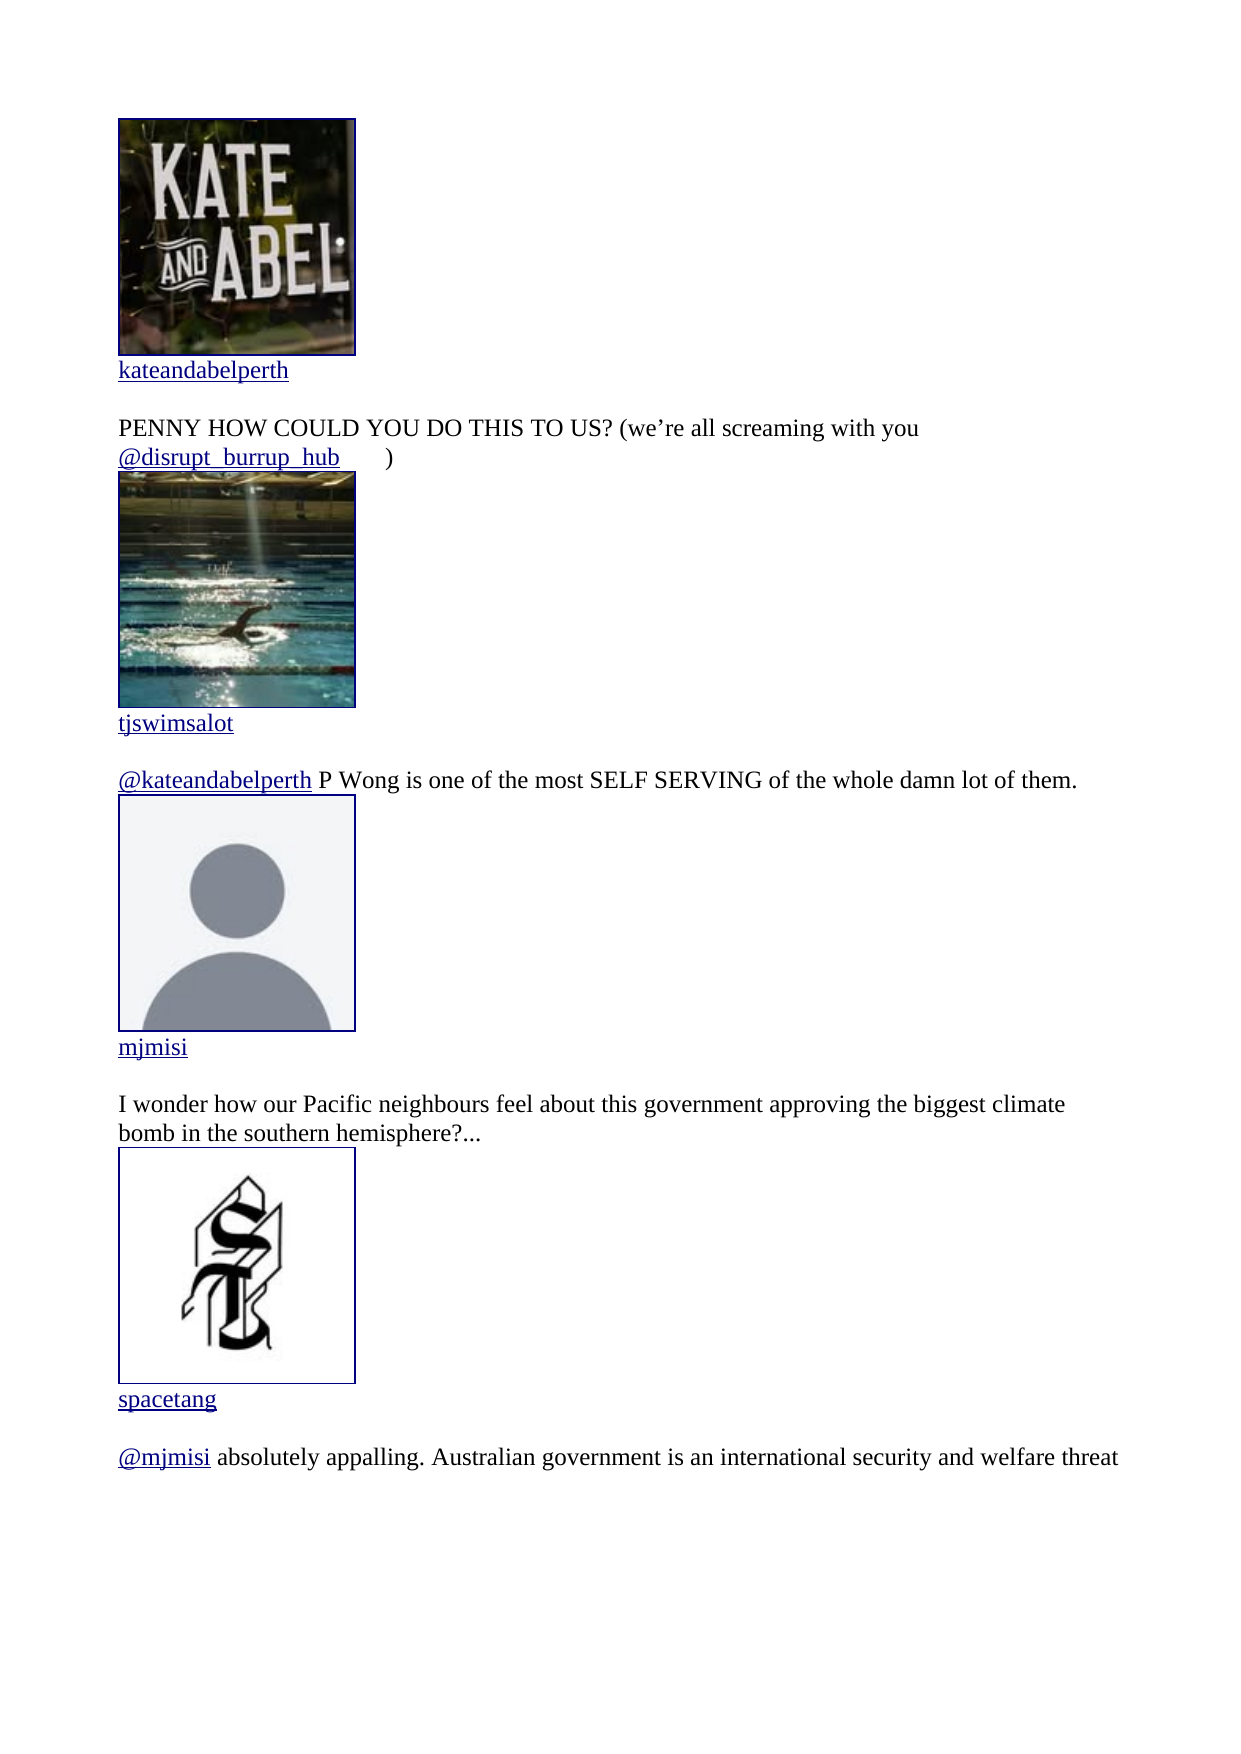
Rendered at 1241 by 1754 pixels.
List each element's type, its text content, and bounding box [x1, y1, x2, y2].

picture [120, 472, 354, 707]
text PENNY HOW COULD YOU DO THIS TO US? (we’re all screaming with you @disrupt_burrup_hub 💪🏼) [118, 413, 1122, 471]
text tjswimsalot [118, 708, 1122, 737]
text I wonder how our Pacific neighbours feel about this government approving the biggest climate bomb in the southern hemisphere?... [118, 1089, 1122, 1147]
text mjmisi [118, 1032, 1122, 1061]
text spacetang [118, 1384, 1122, 1413]
picture [120, 120, 354, 354]
text @mjmisi absolutely appalling. Australian government is an international security and welfare threat [118, 1442, 1122, 1471]
picture [120, 1148, 354, 1383]
picture [120, 796, 354, 1030]
text kateandabelperth [118, 356, 1122, 384]
text @kateandabelperth P Wong is one of the most SELF SERVING of the whole damn lot of them. [118, 766, 1122, 794]
